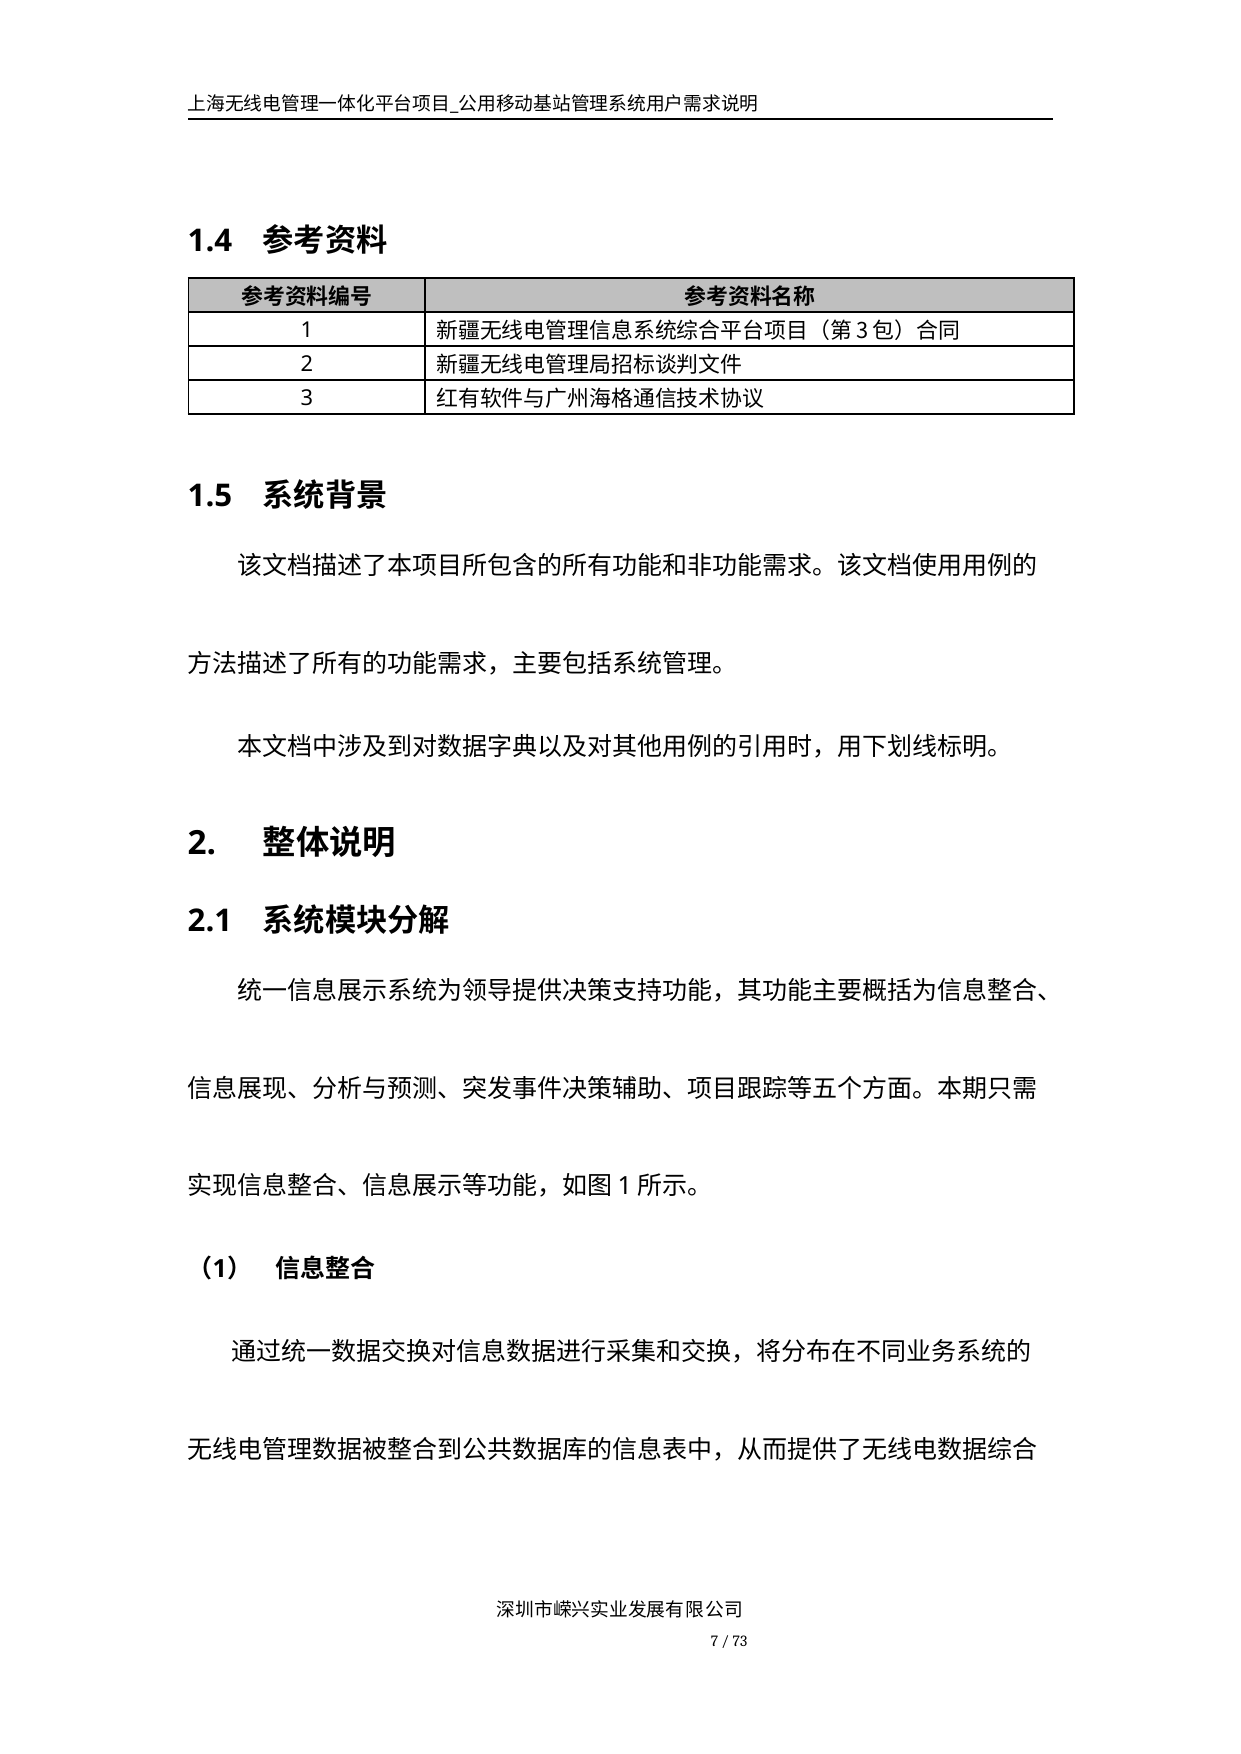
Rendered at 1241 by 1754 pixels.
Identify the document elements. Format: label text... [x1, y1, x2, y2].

text 统一信息展示系统为领导提供决策支持功能，其功能主要概括为信息整合、信息展现、分析与预测、突发事件决策辅助、项目跟踪等五个方面。本期只需实现信息整合、信息展示等功能，如图1所示。 [187, 956, 1053, 1216]
table_cell 1 [189, 313, 424, 345]
text 本文档中涉及到对数据字典以及对其他用例的引用时，用下划线标明。 [187, 712, 1053, 777]
list 信息整合 [187, 1234, 1053, 1299]
table_header 参考资料名称 [426, 279, 1073, 311]
subtitle 参考资料 [187, 206, 1053, 271]
table_cell 3 [189, 381, 424, 413]
table_cell 新疆无线电管理局招标谈判文件 [426, 347, 1073, 379]
subtitle 系统模块分解 [187, 885, 1053, 950]
table_cell 新疆无线电管理信息系统综合平台项目（第3包）合同 [426, 313, 1073, 345]
subtitle 整体说明 [187, 807, 1053, 872]
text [187, 1317, 1053, 1480]
table_cell 红有软件与广州海格通信技术协议 [426, 381, 1073, 413]
table_header 参考资料编号 [189, 279, 424, 311]
subtitle 系统背景 [187, 460, 1053, 525]
table_cell 2 [189, 347, 424, 379]
text 该文档描述了本项目所包含的所有功能和非功能需求。该文档使用用例的方法描述了所有的功能需求，主要包括系统管理。 [187, 531, 1053, 694]
